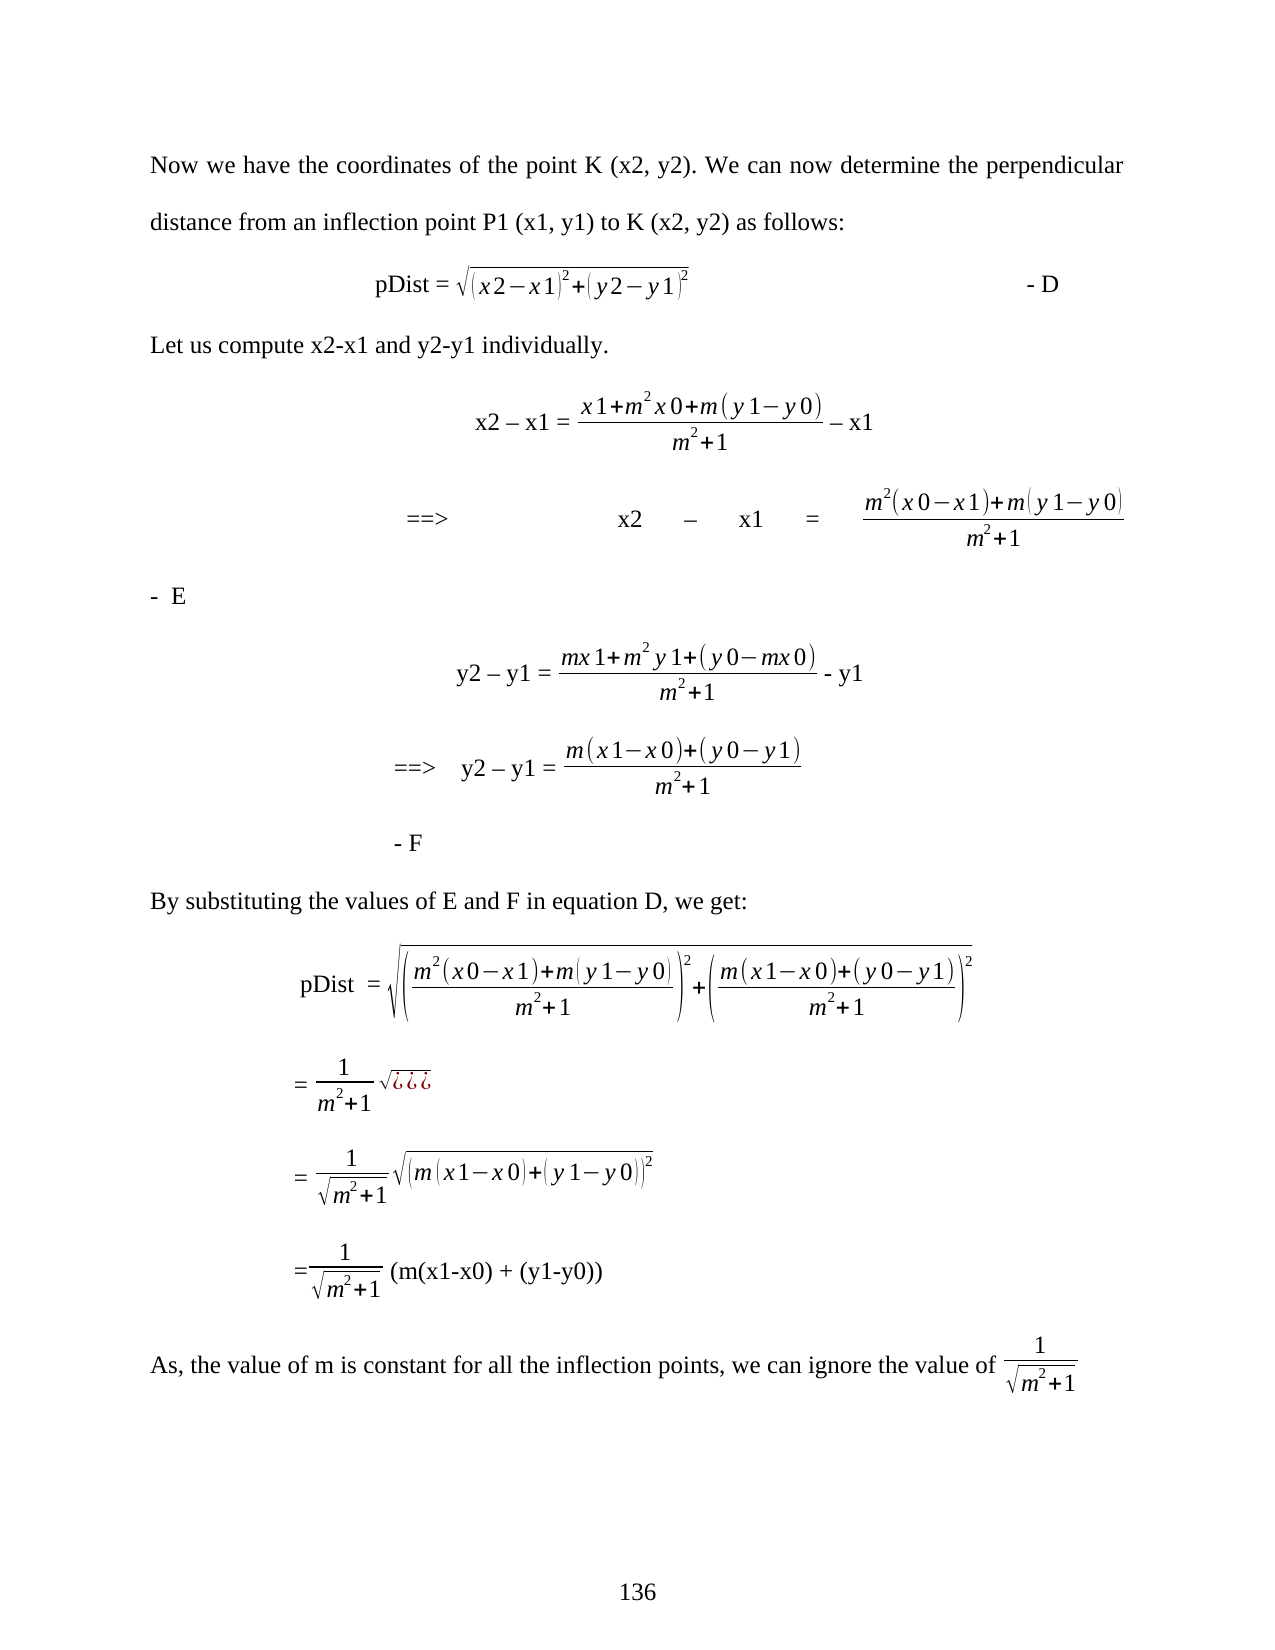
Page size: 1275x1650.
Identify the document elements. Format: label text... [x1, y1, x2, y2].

text = [150, 1053, 1125, 1116]
text By substituting the values of E and F in equation D, we get: [150, 886, 1125, 914]
text = (m(x1-x0) + (y1-y0)) [150, 1238, 1125, 1303]
text y2 – y1 = - y1 [150, 638, 1125, 706]
text As, the value of m is constant for all the inflection points, we can ignore the value of [150, 1332, 1125, 1397]
text ==> x2 – x1 = - E [150, 484, 1125, 609]
text Let us compute x2-x1 and y2-y1 individually. [150, 330, 1125, 359]
text pDist = [150, 943, 1125, 1024]
text = [150, 1144, 1125, 1209]
text ==> y2 – y1 = - F [394, 735, 1125, 857]
text pDist = - D [150, 265, 1125, 301]
text Now we have the coordinates of the point K (x2, y2). We can now determine the perpendicular distance from an inflection point P1 (x1, y1) to K (x2, y2) as follows: [150, 150, 1125, 236]
text x2 – x1 = – x1 [150, 388, 1125, 455]
